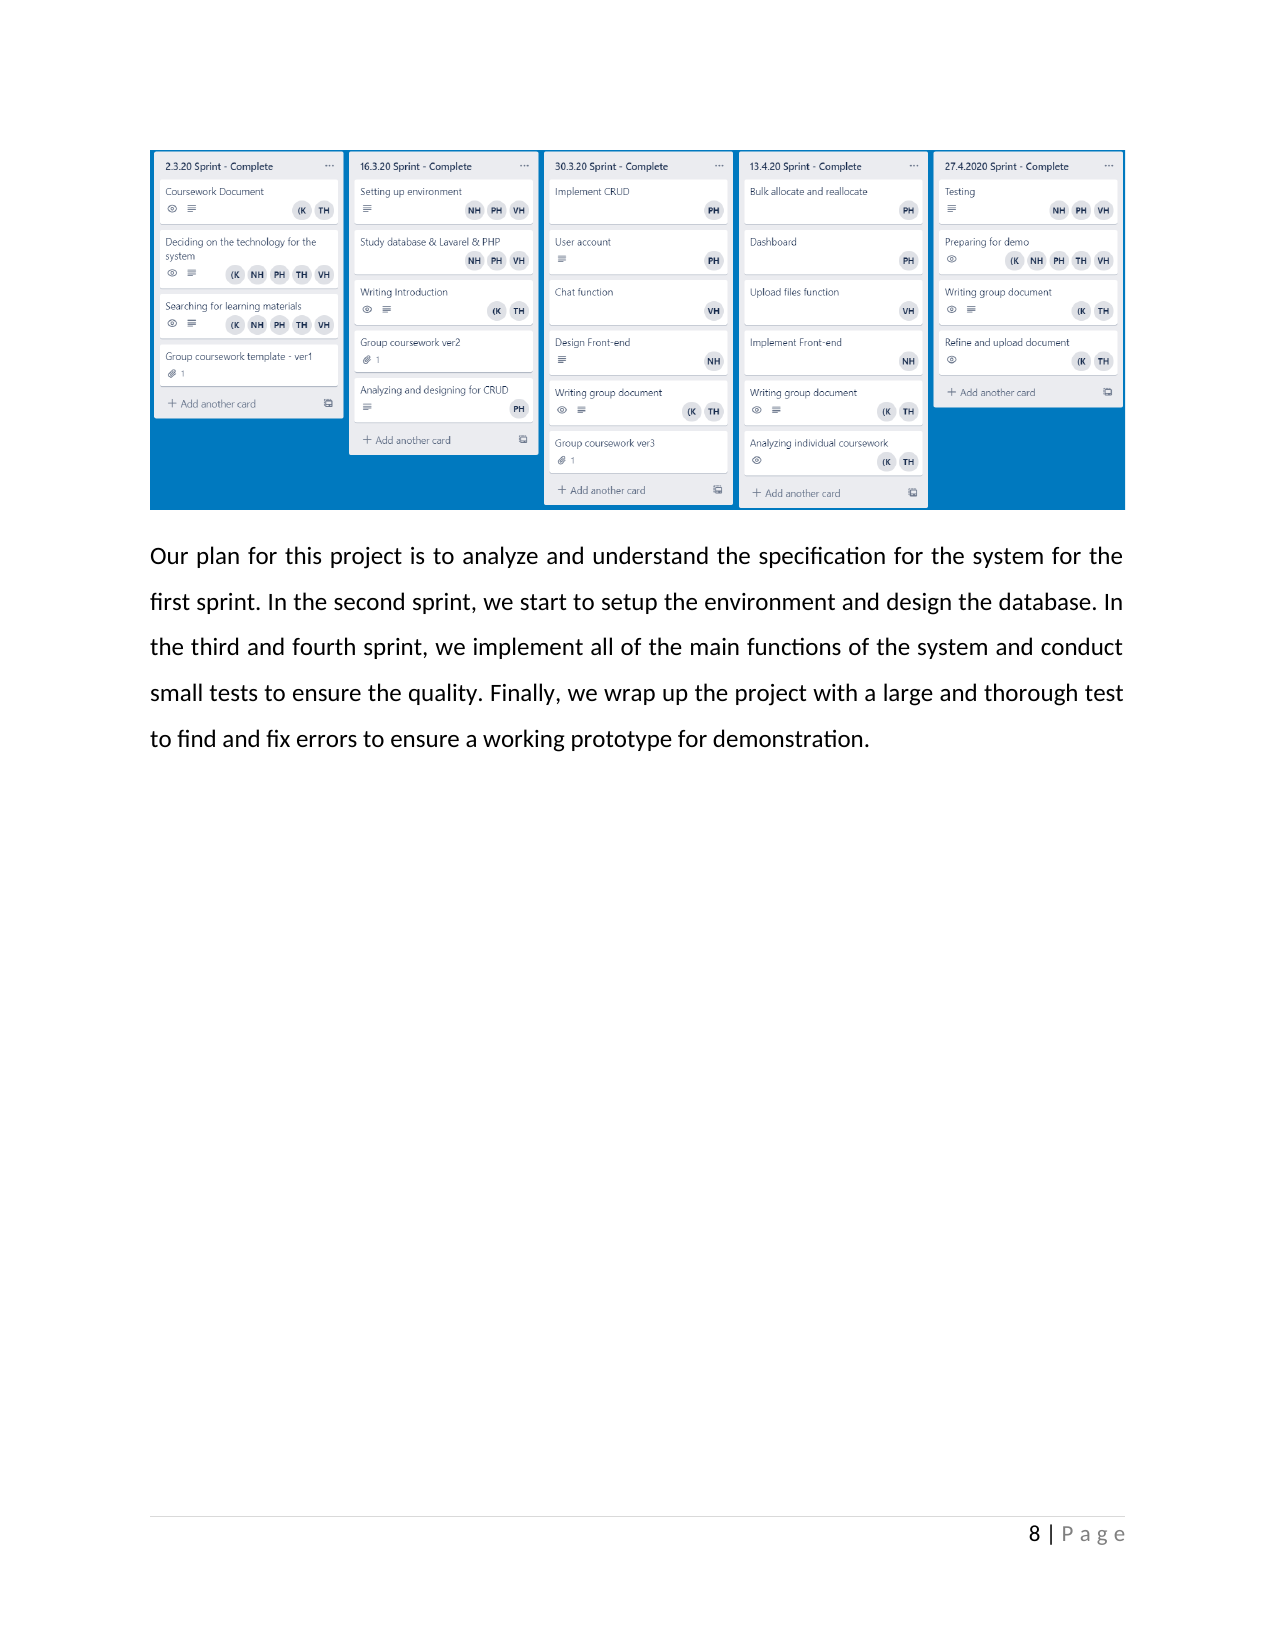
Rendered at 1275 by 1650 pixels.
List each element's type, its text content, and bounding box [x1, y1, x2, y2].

text Our plan for this project is to analyze and understand the specification for the system for the first sprint. In the second sprint, we start to setup the environment and design the database. In the third and fourth sprint, we implement all of the main functions of the system and conduct small tests to ensure the quality. Finally, we wrap up the project with a large and thorough test to find and fix errors to ensure a working prototype for demonstration. [150, 540, 1125, 753]
picture [150, 150, 1125, 510]
